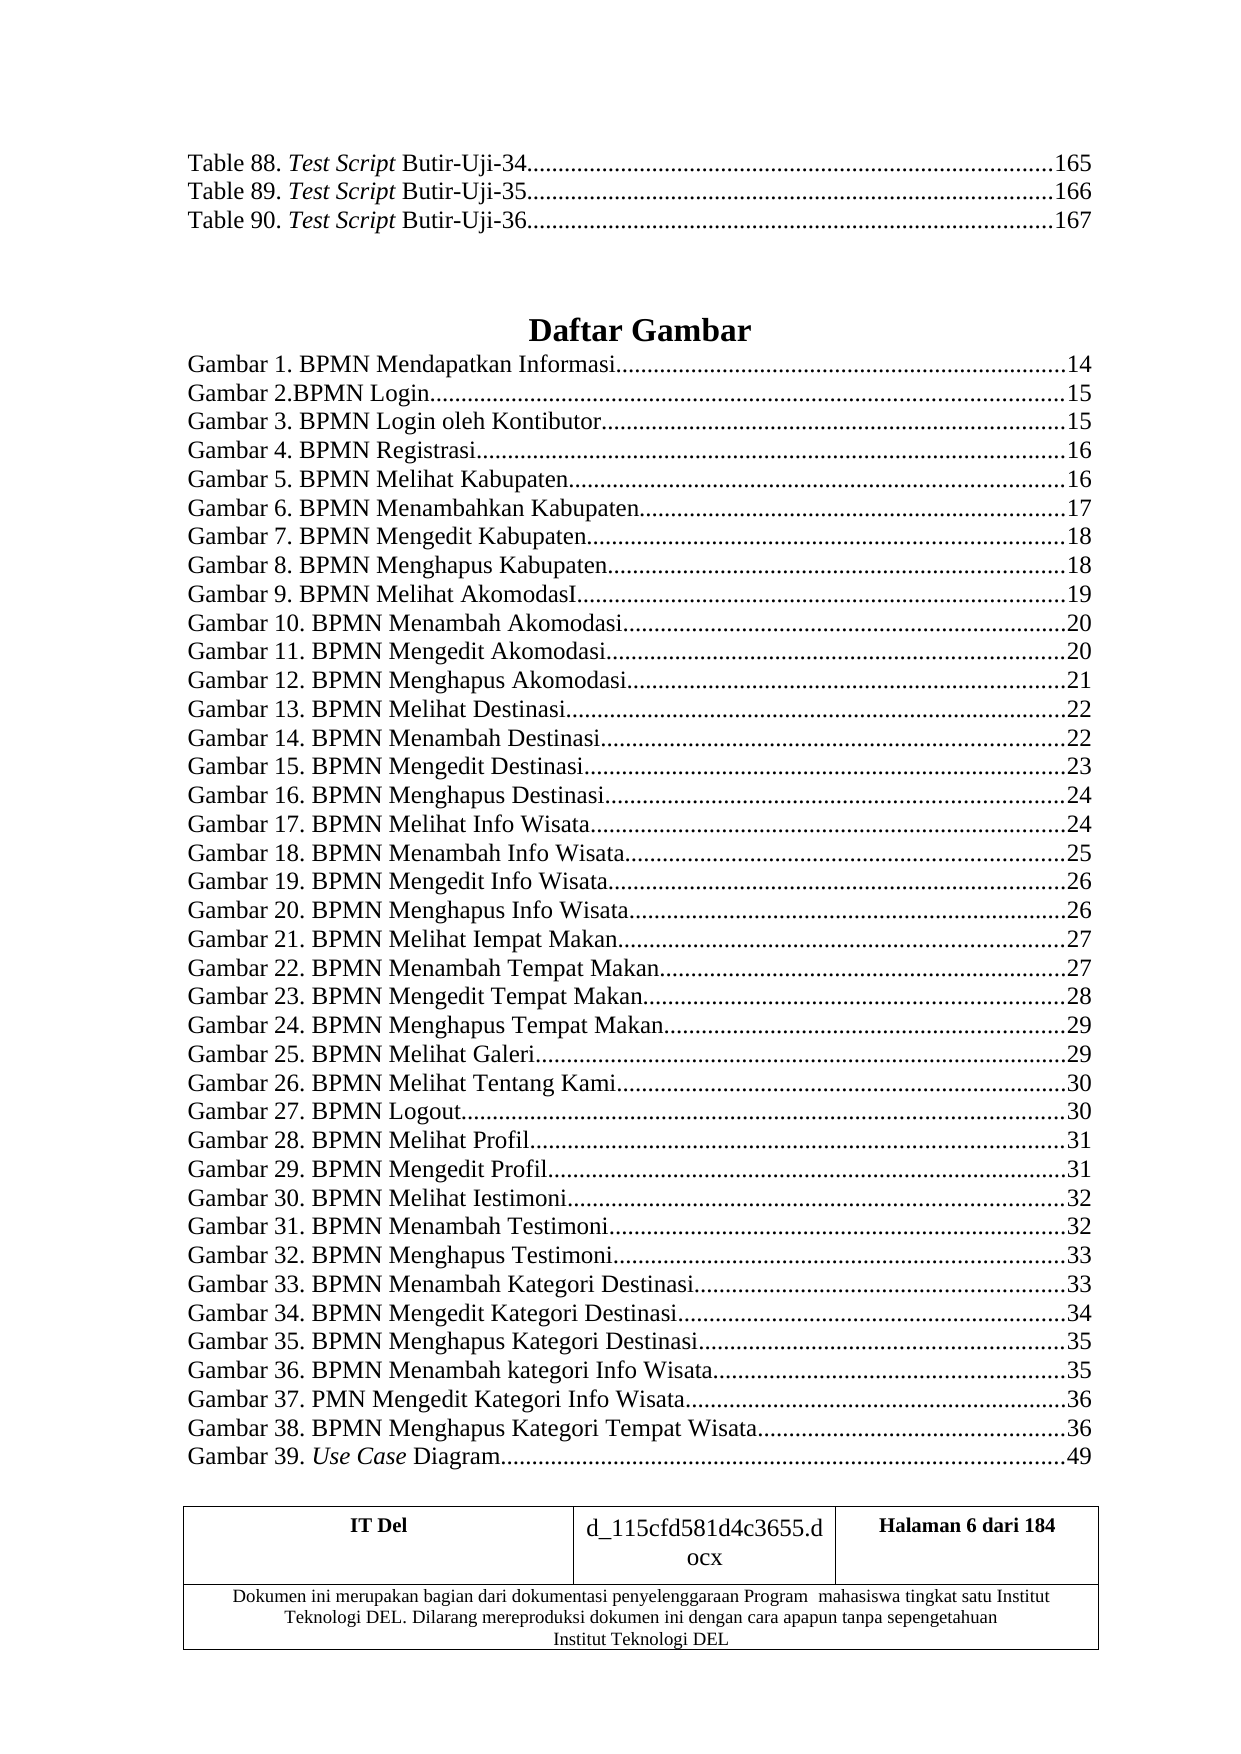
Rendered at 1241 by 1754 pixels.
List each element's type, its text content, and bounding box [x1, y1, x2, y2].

text Gambar 3. BPMN Login oleh Kontibutor 15 [187, 406, 1092, 435]
text Gambar 37. PMN Mengedit Kategori Info Wisata 36 [187, 1384, 1092, 1413]
text Table 88. Test Script Butir-Uji-34 165 [187, 148, 1092, 176]
text Gambar 33. BPMN Menambah Kategori Destinasi 33 [187, 1269, 1092, 1298]
text Gambar 6. BPMN Menambahkan Kabupaten 17 [187, 493, 1092, 521]
text Gambar 29. BPMN Mengedit Profil 31 [187, 1154, 1092, 1183]
text Gambar 15. BPMN Mengedit Destinasi 23 [187, 751, 1092, 780]
text Gambar 1. BPMN Mendapatkan Informasi 14 [187, 349, 1092, 378]
text Gambar 16. BPMN Menghapus Destinasi 24 [187, 780, 1092, 809]
text Gambar 24. BPMN Menghapus Tempat Makan 29 [187, 1010, 1092, 1039]
text Gambar 35. BPMN Menghapus Kategori Destinasi 35 [187, 1326, 1092, 1355]
text Gambar 21. BPMN Melihat Iempat Makan 27 [187, 924, 1092, 953]
text Gambar 26. BPMN Melihat Tentang Kami 30 [187, 1068, 1092, 1096]
text Gambar 17. BPMN Melihat Info Wisata 24 [187, 809, 1092, 838]
text Gambar 23. BPMN Mengedit Tempat Makan 28 [187, 981, 1092, 1010]
text Gambar 18. BPMN Menambah Info Wisata 25 [187, 838, 1092, 866]
text Daftar Gambar [187, 311, 1092, 349]
text Gambar 32. BPMN Menghapus Testimoni 33 [187, 1240, 1092, 1269]
text Gambar 13. BPMN Melihat Destinasi 22 [187, 694, 1092, 723]
text Table 89. Test Script Butir-Uji-35 166 [187, 176, 1092, 205]
text Gambar 10. BPMN Menambah Akomodasi 20 [187, 608, 1092, 636]
text Gambar 4. BPMN Registrasi 16 [187, 435, 1092, 464]
text Gambar 31. BPMN Menambah Testimoni 32 [187, 1211, 1092, 1240]
text Gambar 34. BPMN Mengedit Kategori Destinasi 34 [187, 1298, 1092, 1326]
text Gambar 27. BPMN Logout 30 [187, 1096, 1092, 1125]
text Gambar 12. BPMN Menghapus Akomodasi 21 [187, 665, 1092, 694]
text Gambar 30. BPMN Melihat Iestimoni 32 [187, 1183, 1092, 1211]
text Gambar 8. BPMN Menghapus Kabupaten 18 [187, 550, 1092, 579]
text Table 90. Test Script Butir-Uji-36 167 [187, 205, 1092, 234]
text Gambar 36. BPMN Menambah kategori Info Wisata 35 [187, 1355, 1092, 1384]
text Gambar 38. BPMN Menghapus Kategori Tempat Wisata 36 [187, 1413, 1092, 1441]
text Gambar 20. BPMN Menghapus Info Wisata 26 [187, 895, 1092, 924]
text Gambar 25. BPMN Melihat Galeri 29 [187, 1039, 1092, 1068]
text Gambar 22. BPMN Menambah Tempat Makan 27 [187, 953, 1092, 981]
text Gambar 14. BPMN Menambah Destinasi 22 [187, 723, 1092, 751]
text Gambar 5. BPMN Melihat Kabupaten 16 [187, 464, 1092, 493]
text Gambar 7. BPMN Mengedit Kabupaten 18 [187, 521, 1092, 550]
text Gambar 11. BPMN Mengedit Akomodasi 20 [187, 636, 1092, 665]
text Gambar 2.BPMN Login. 15 [187, 378, 1092, 406]
text Gambar 19. BPMN Mengedit Info Wisata 26 [187, 866, 1092, 895]
text Gambar 39. Use Case Diagram 49 [187, 1441, 1092, 1470]
text Gambar 9. BPMN Melihat AkomodasI 19 [187, 579, 1092, 608]
text Gambar 28. BPMN Melihat Profil 31 [187, 1125, 1092, 1154]
